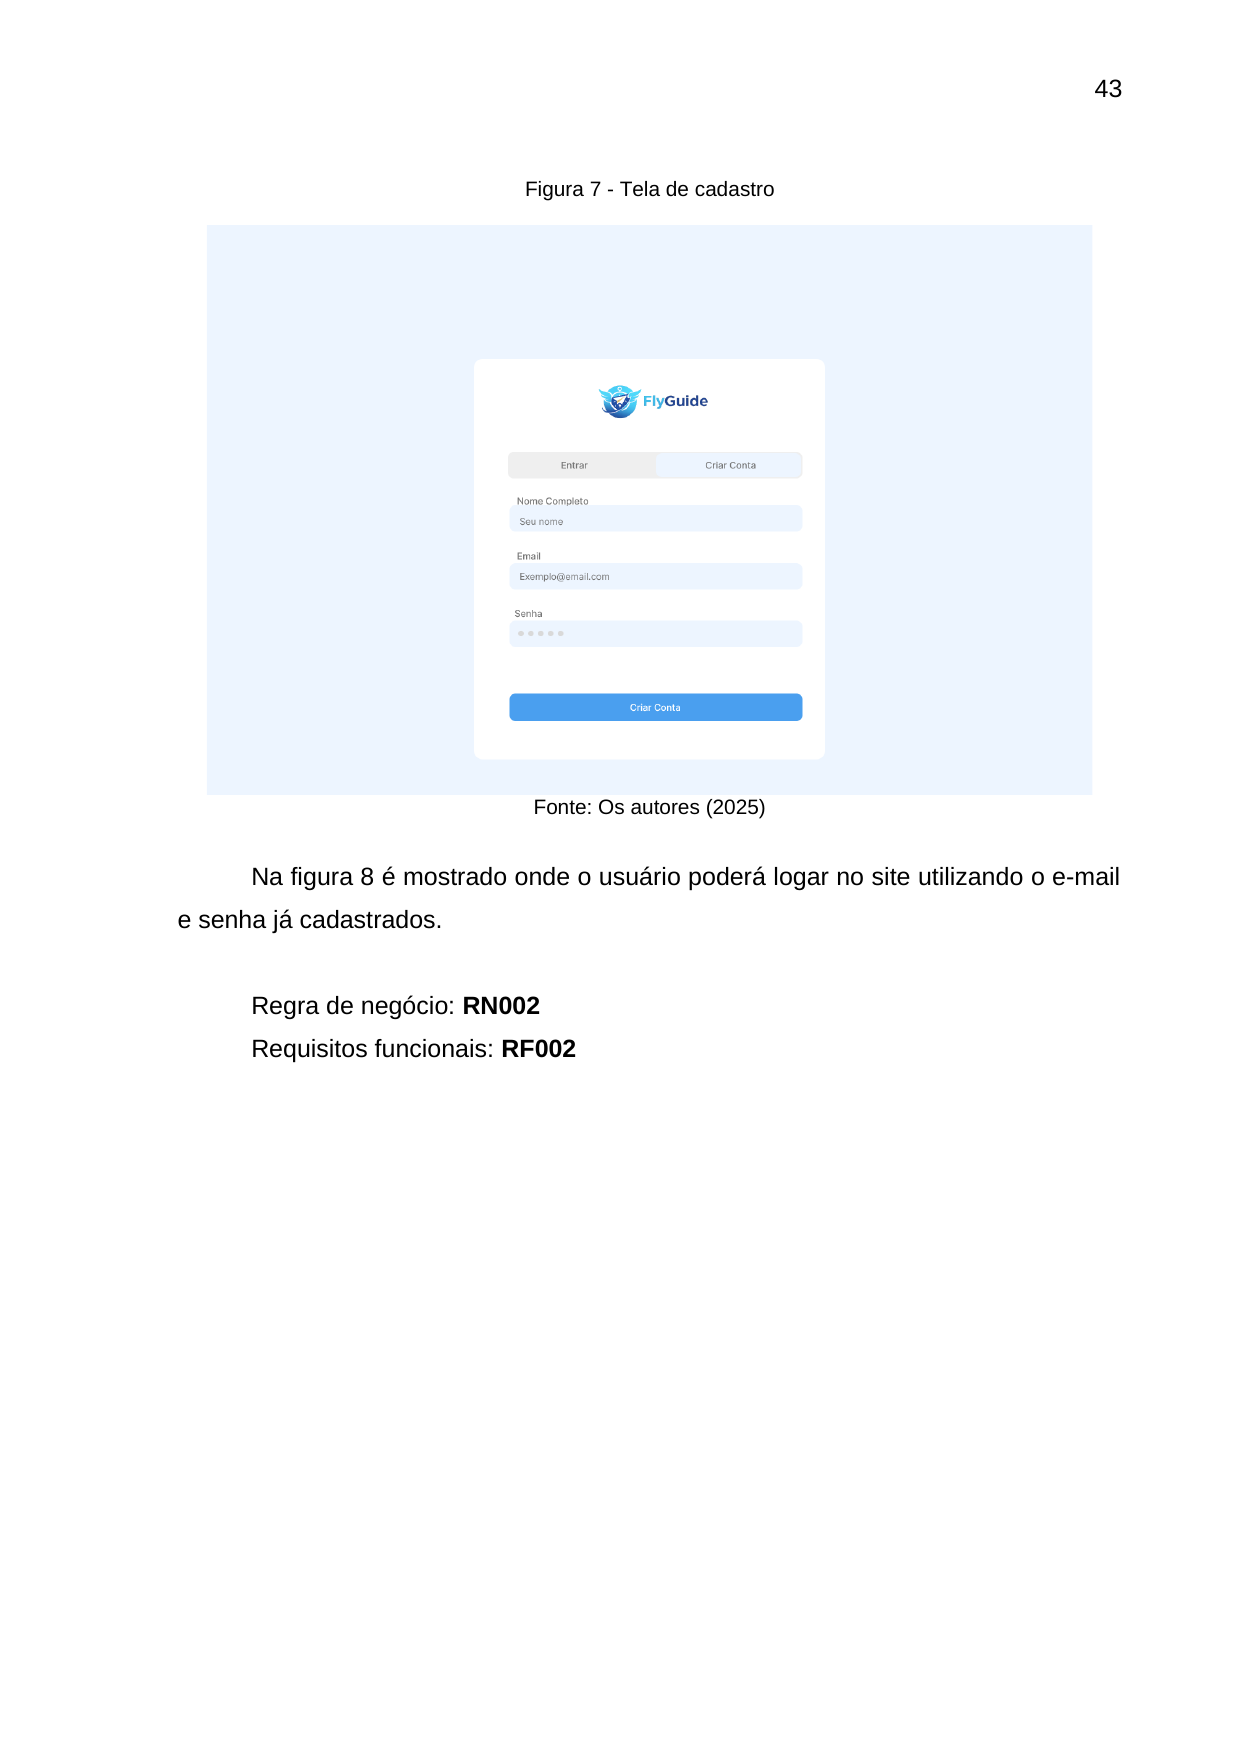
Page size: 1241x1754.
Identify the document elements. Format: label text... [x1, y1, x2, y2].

text Na figura 8 é mostrado onde o usuário poderá logar no site utilizando o e-mail e senha já cadastrados. [177, 862, 1122, 933]
text Figura 7 - Tela de cadastro [177, 177, 1122, 201]
text Regra de negócio: RN002 [177, 991, 1122, 1020]
text Fonte: Os autores (2025) [177, 794, 1122, 818]
text Requisitos funcionais: RF002 [177, 1034, 1122, 1063]
picture [206, 225, 1093, 795]
